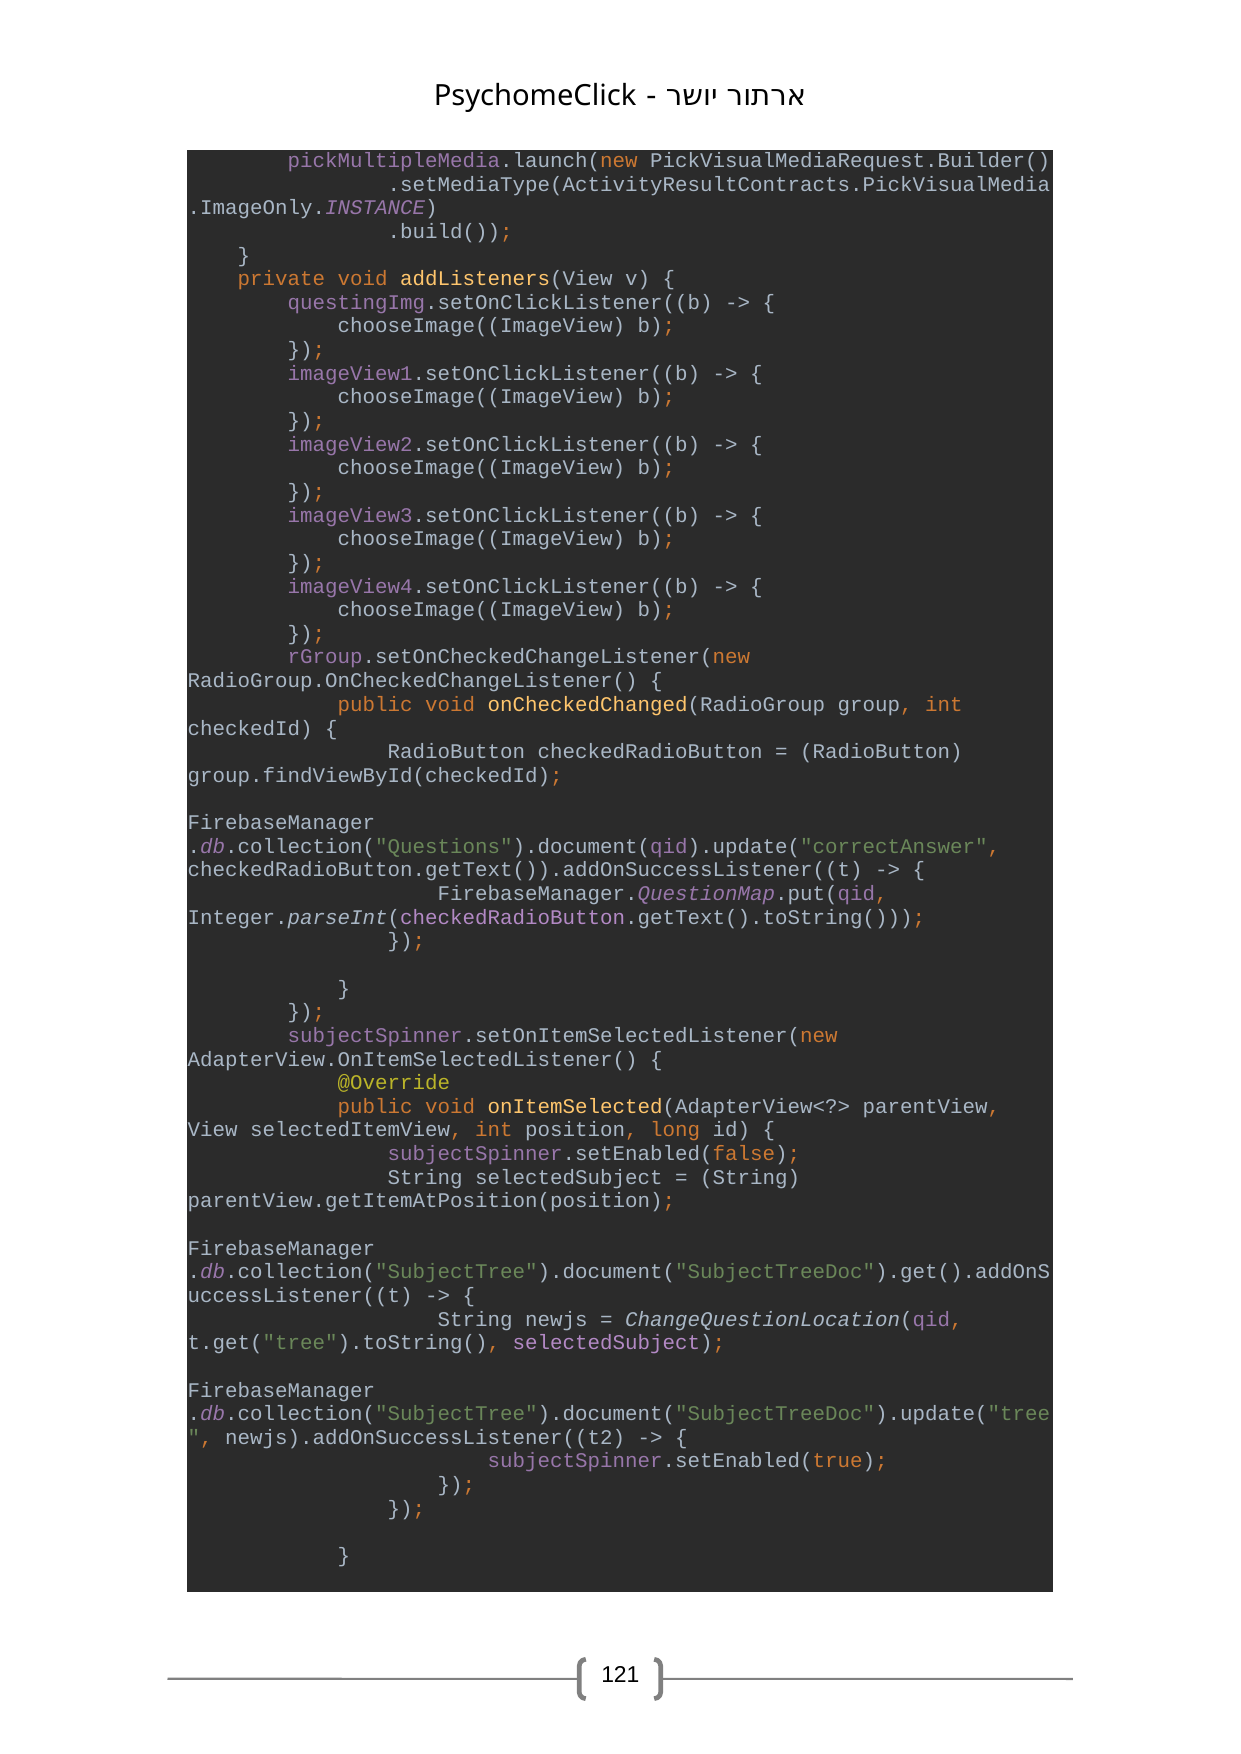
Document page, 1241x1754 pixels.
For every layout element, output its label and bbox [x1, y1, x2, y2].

text [187, 150, 1053, 1592]
